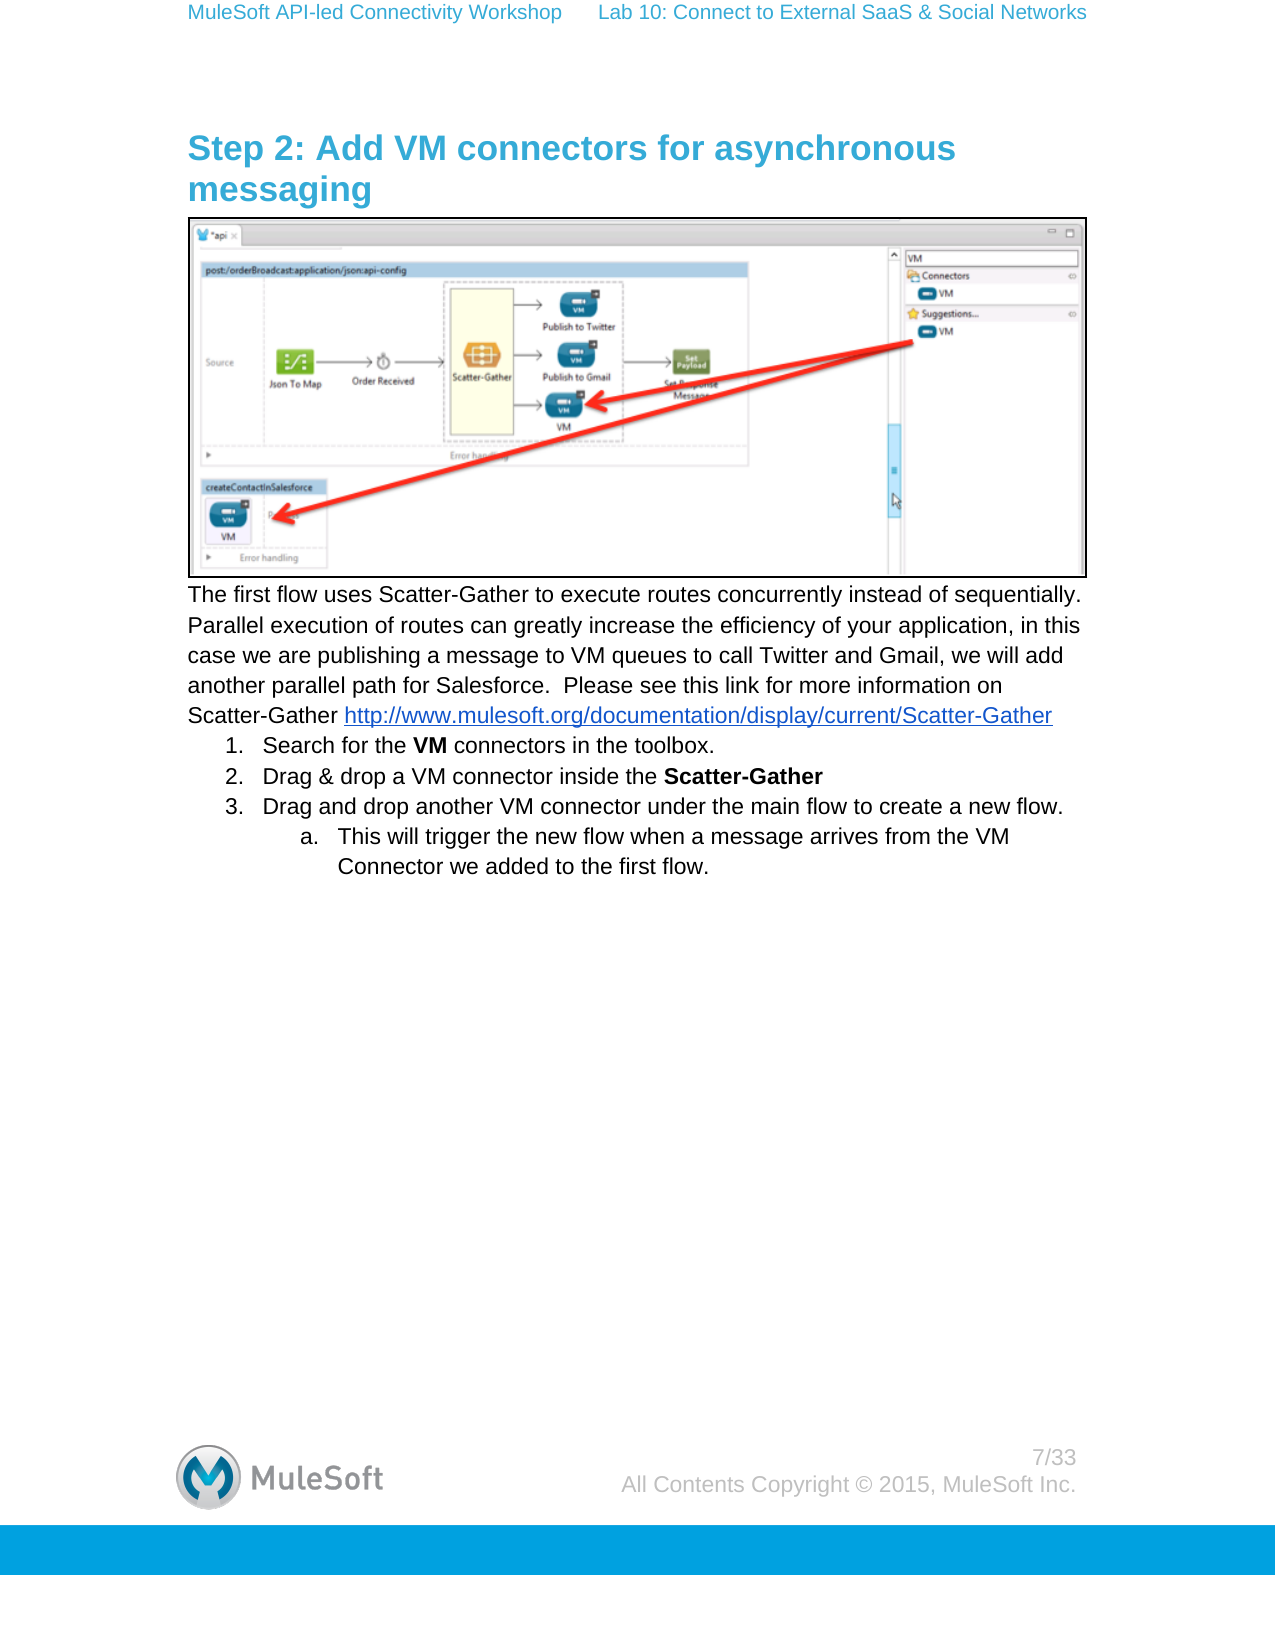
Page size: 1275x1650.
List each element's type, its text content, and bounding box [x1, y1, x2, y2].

list Search for the VM connectors in the toolbox. [225, 732, 1087, 759]
list Drag and drop another VM connector under the main flow to create a new flow. [225, 793, 1087, 819]
picture [176, 1444, 385, 1511]
text The first flow uses Scatter-Gather to execute routes concurrently instead of sequentially. Parallel execution of routes can greatly increase the efficiency of your application, in this case we are publishing a message to VM queues to call Twitter and Gmail, we will add another parallel path for Salesforce. Please see this link for more information on Scatter-Gather http://www.mulesoft.org/documentation/display/current/Scatter-Gather [187, 581, 1087, 729]
list This will trigger the new flow when a message arrives from the VM Connector we added to the first flow. [300, 823, 1087, 880]
list Drag & drop a VM connector inside the Scatter-Gather [225, 763, 1087, 789]
subtitle Step 2: Add VM connectors for asynchronous messaging [187, 127, 1087, 209]
picture [190, 219, 1085, 576]
